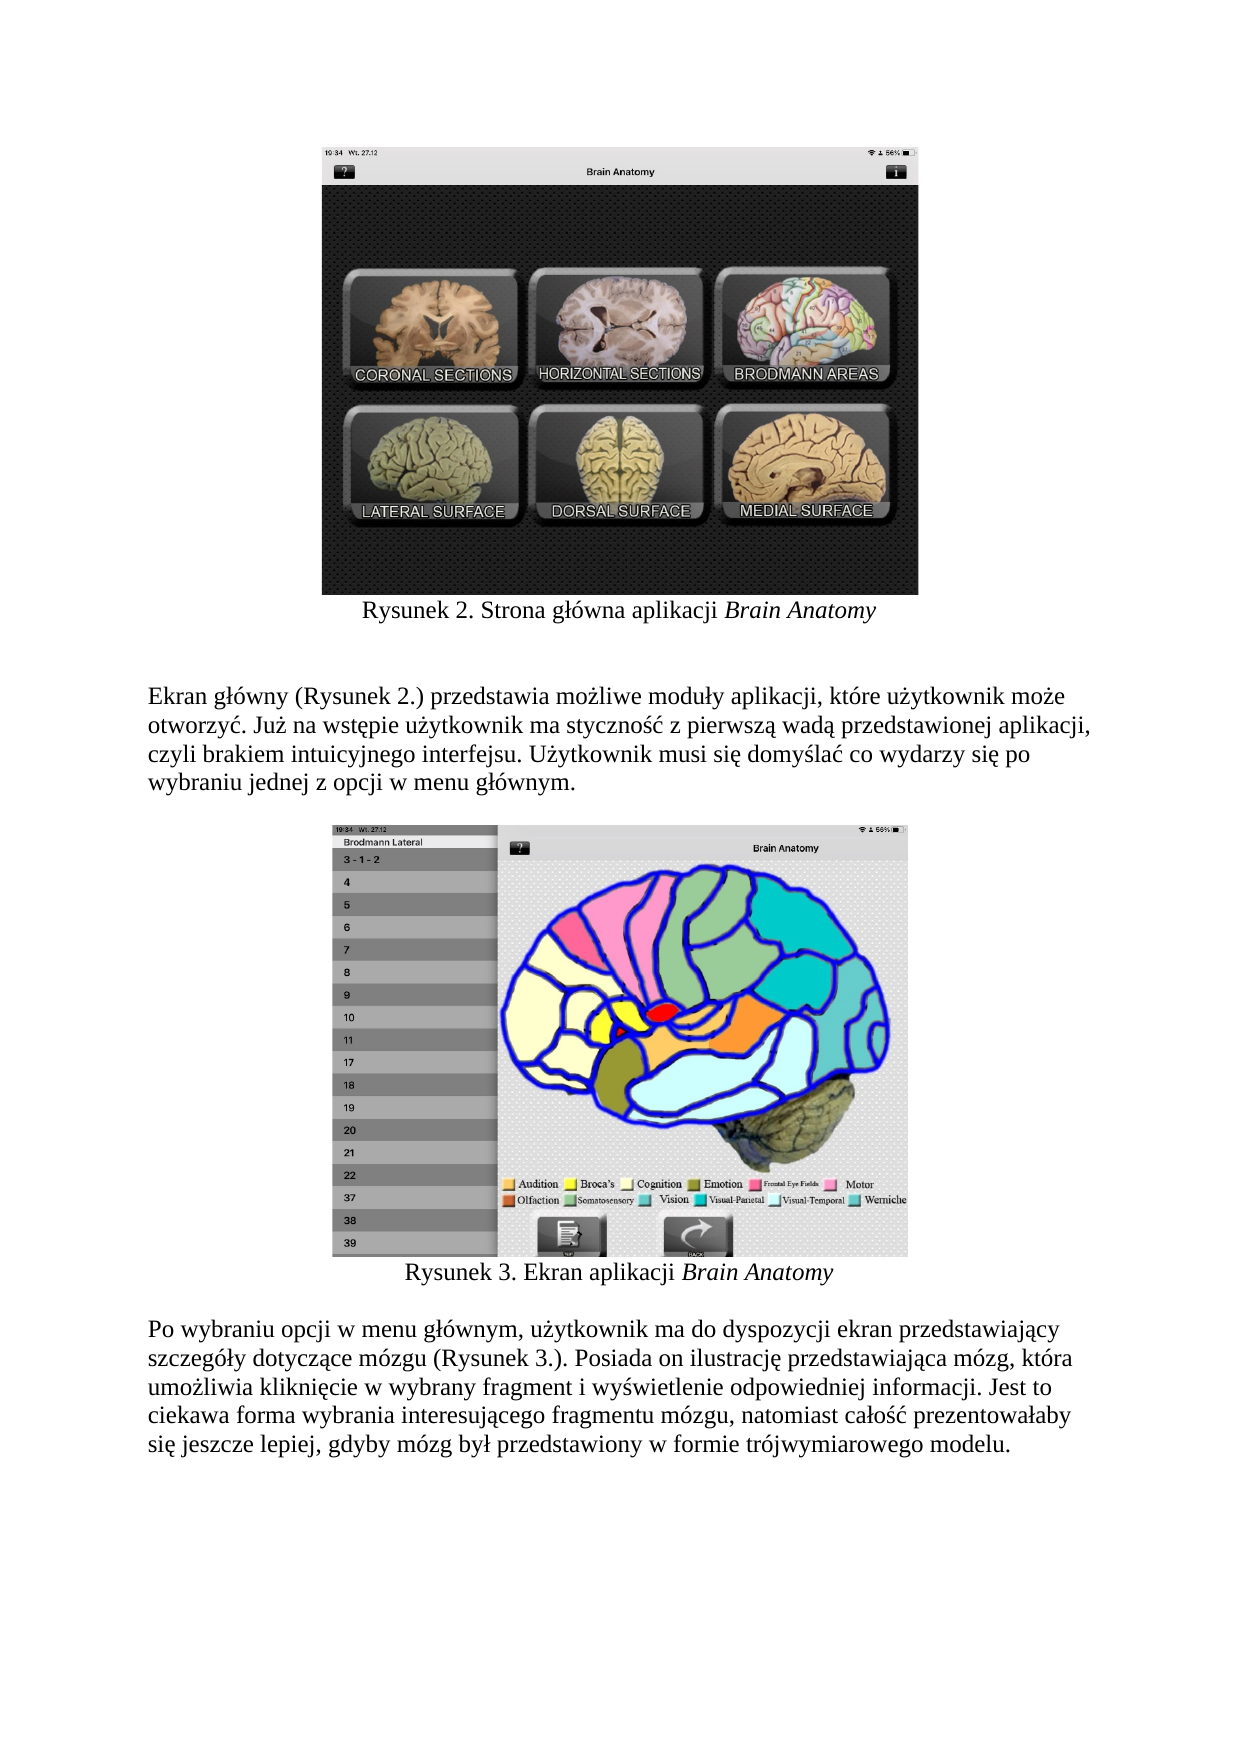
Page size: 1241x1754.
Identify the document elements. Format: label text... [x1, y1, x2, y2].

picture [321, 147, 919, 595]
text Rysunek 3. Ekran aplikacji Brain Anatomy [148, 1257, 1093, 1286]
text Ekran główny (Rysunek 2.) przedstawia możliwe moduły aplikacji, które użytkownik może otworzyć. Już na wstępie użytkownik ma styczność z pierwszą wadą przedstawionej aplikacji, czyli brakiem intuicyjnego interfejsu. Użytkownik musi się domyślać co wydarzy się po wybraniu jednej z opcji w menu głównym. [148, 681, 1093, 796]
text Rysunek 2. Strona główna aplikacji Brain Anatomy [148, 595, 1093, 624]
picture [332, 825, 908, 1257]
text Po wybraniu opcji w menu głównym, użytkownik ma do dyspozycji ekran przedstawiający szczegóły dotyczące mózgu (Rysunek 3.). Posiada on ilustrację przedstawiająca mózg, która umożliwia kliknięcie w wybrany fragment i wyświetlenie odpowiedniej informacji. Jest to ciekawa forma wybrania interesującego fragmentu mózgu, natomiast całość prezentowałaby się jeszcze lepiej, gdyby mózg był przedstawiony w formie trójwymiarowego modelu. [148, 1314, 1093, 1458]
